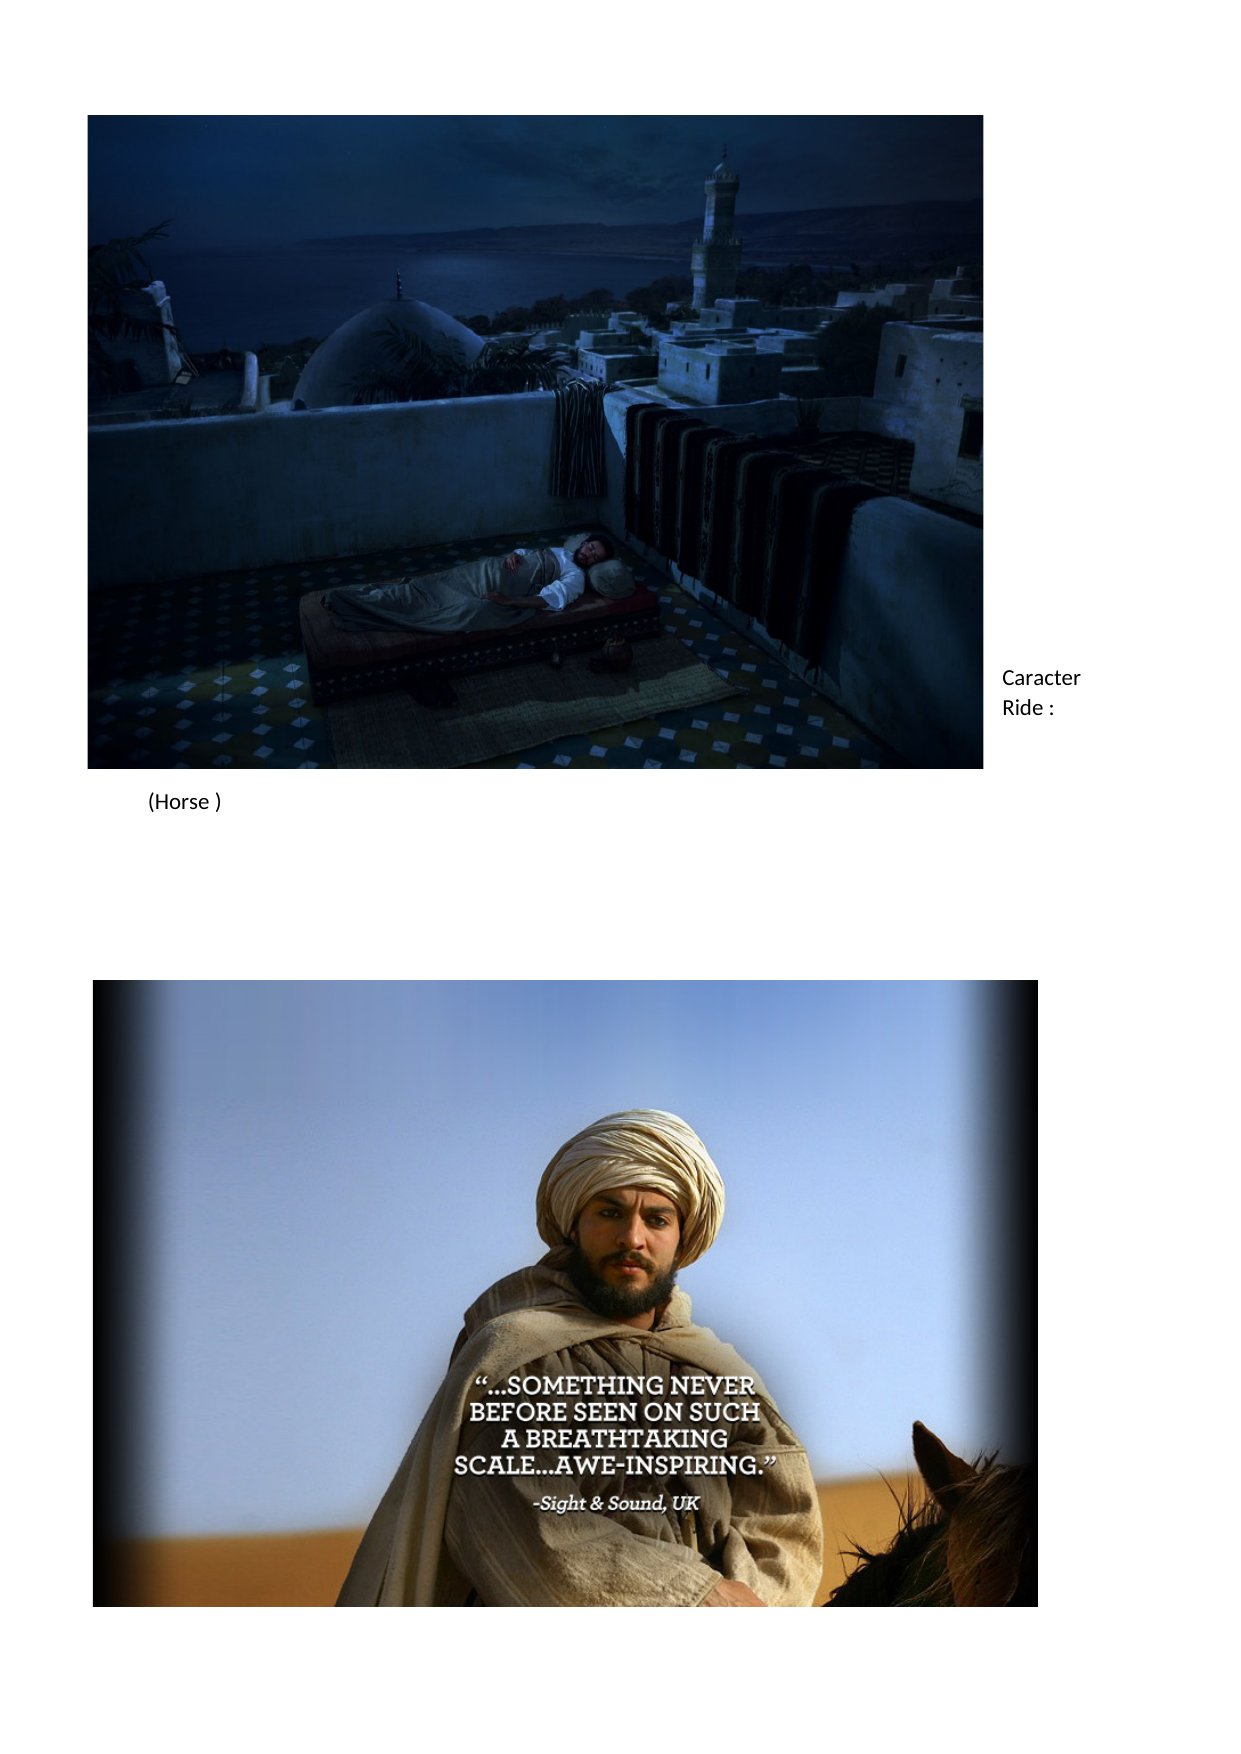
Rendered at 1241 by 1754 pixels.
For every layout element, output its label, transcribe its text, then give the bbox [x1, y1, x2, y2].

text Caracter Ride : [984, 663, 1093, 721]
picture [92, 980, 1038, 1607]
picture [87, 115, 984, 769]
text (Horse ) [148, 787, 1093, 815]
